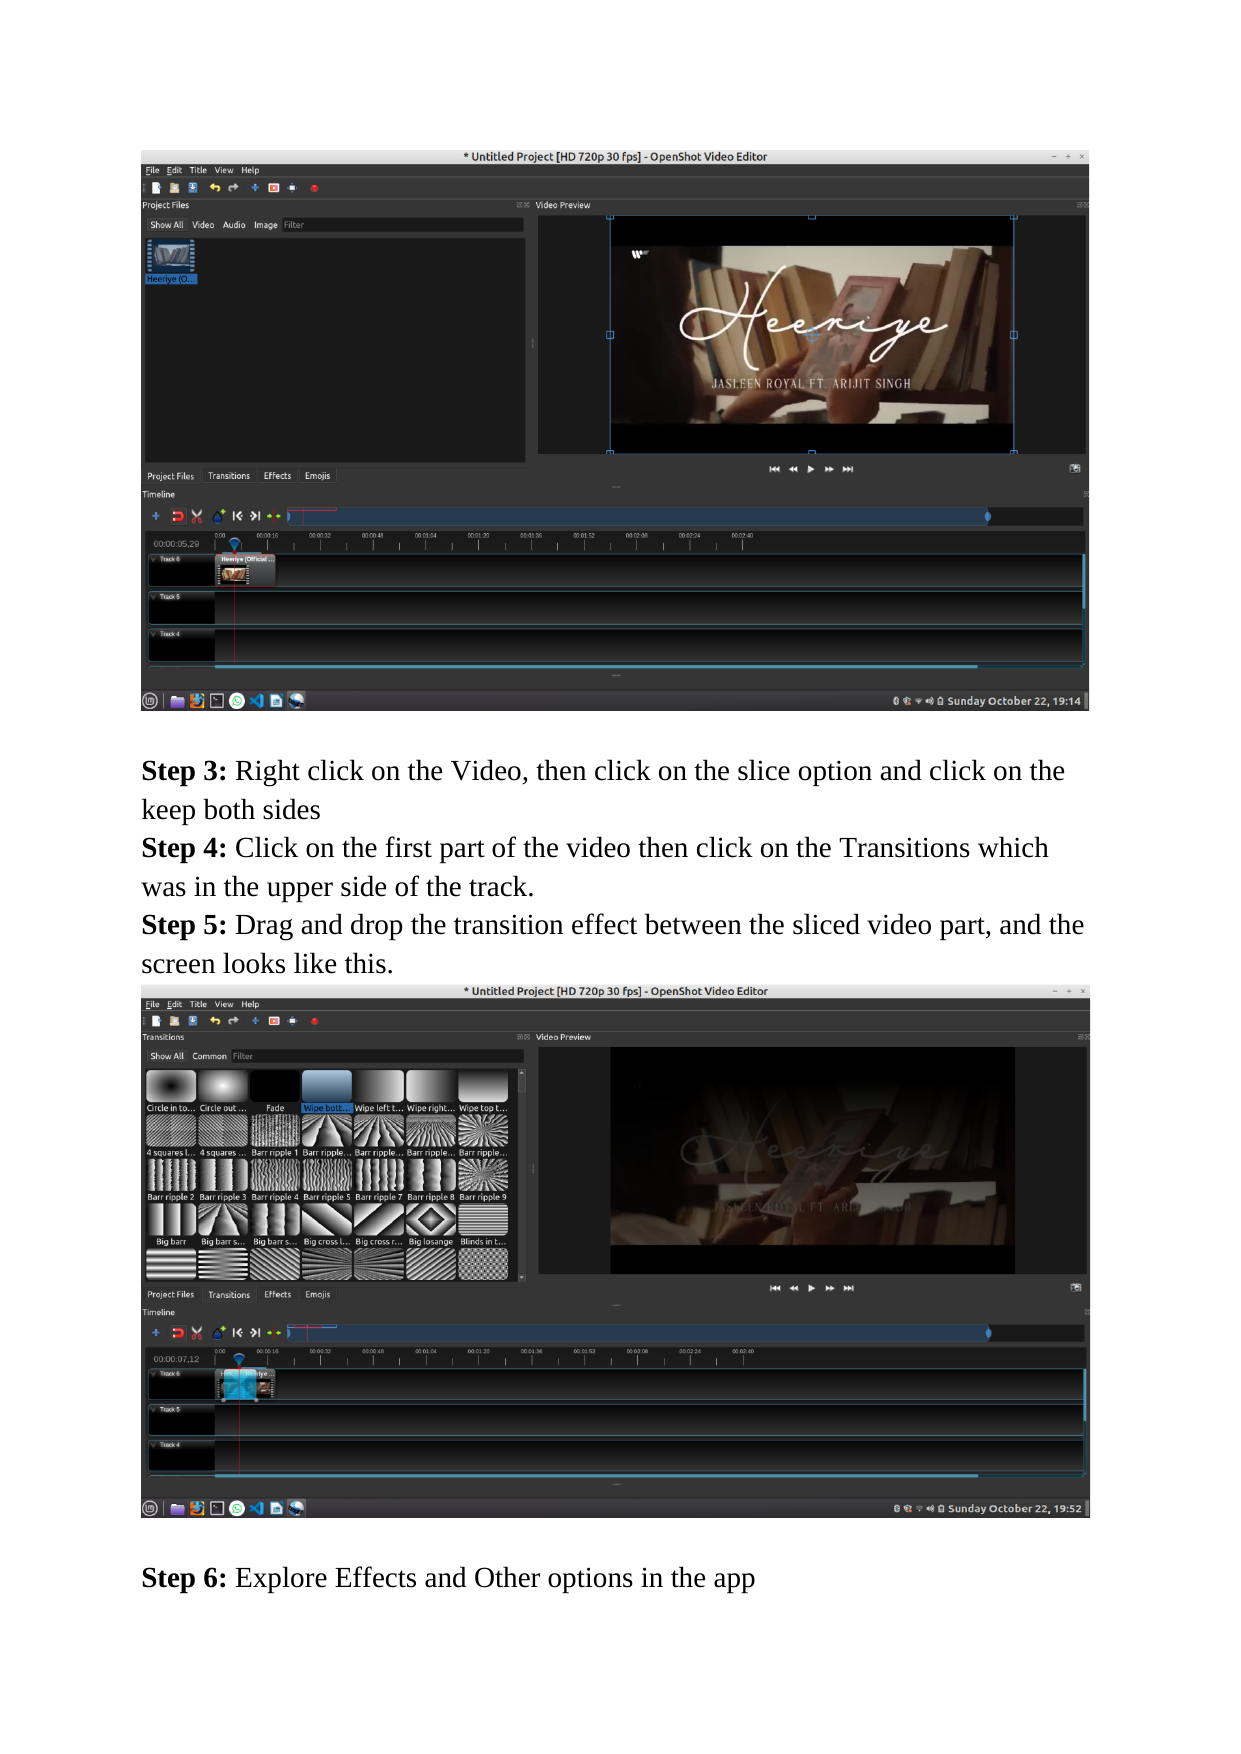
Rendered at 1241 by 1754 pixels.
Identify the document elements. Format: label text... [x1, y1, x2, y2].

text Step 6: Explore Effects and Other options in the app [141, 1560, 1090, 1594]
text Step 5: Drag and drop the transition effect between the sliced video part, and the screen looks like this. [141, 907, 1090, 979]
picture [141, 984, 1091, 1518]
text Step 3: Right click on the Video, then click on the slice option and click on the keep both sides [141, 753, 1090, 825]
text Step 4: Click on the first part of the video then click on the Transitions which was in the upper side of the track. [141, 830, 1090, 902]
picture [141, 150, 1090, 711]
